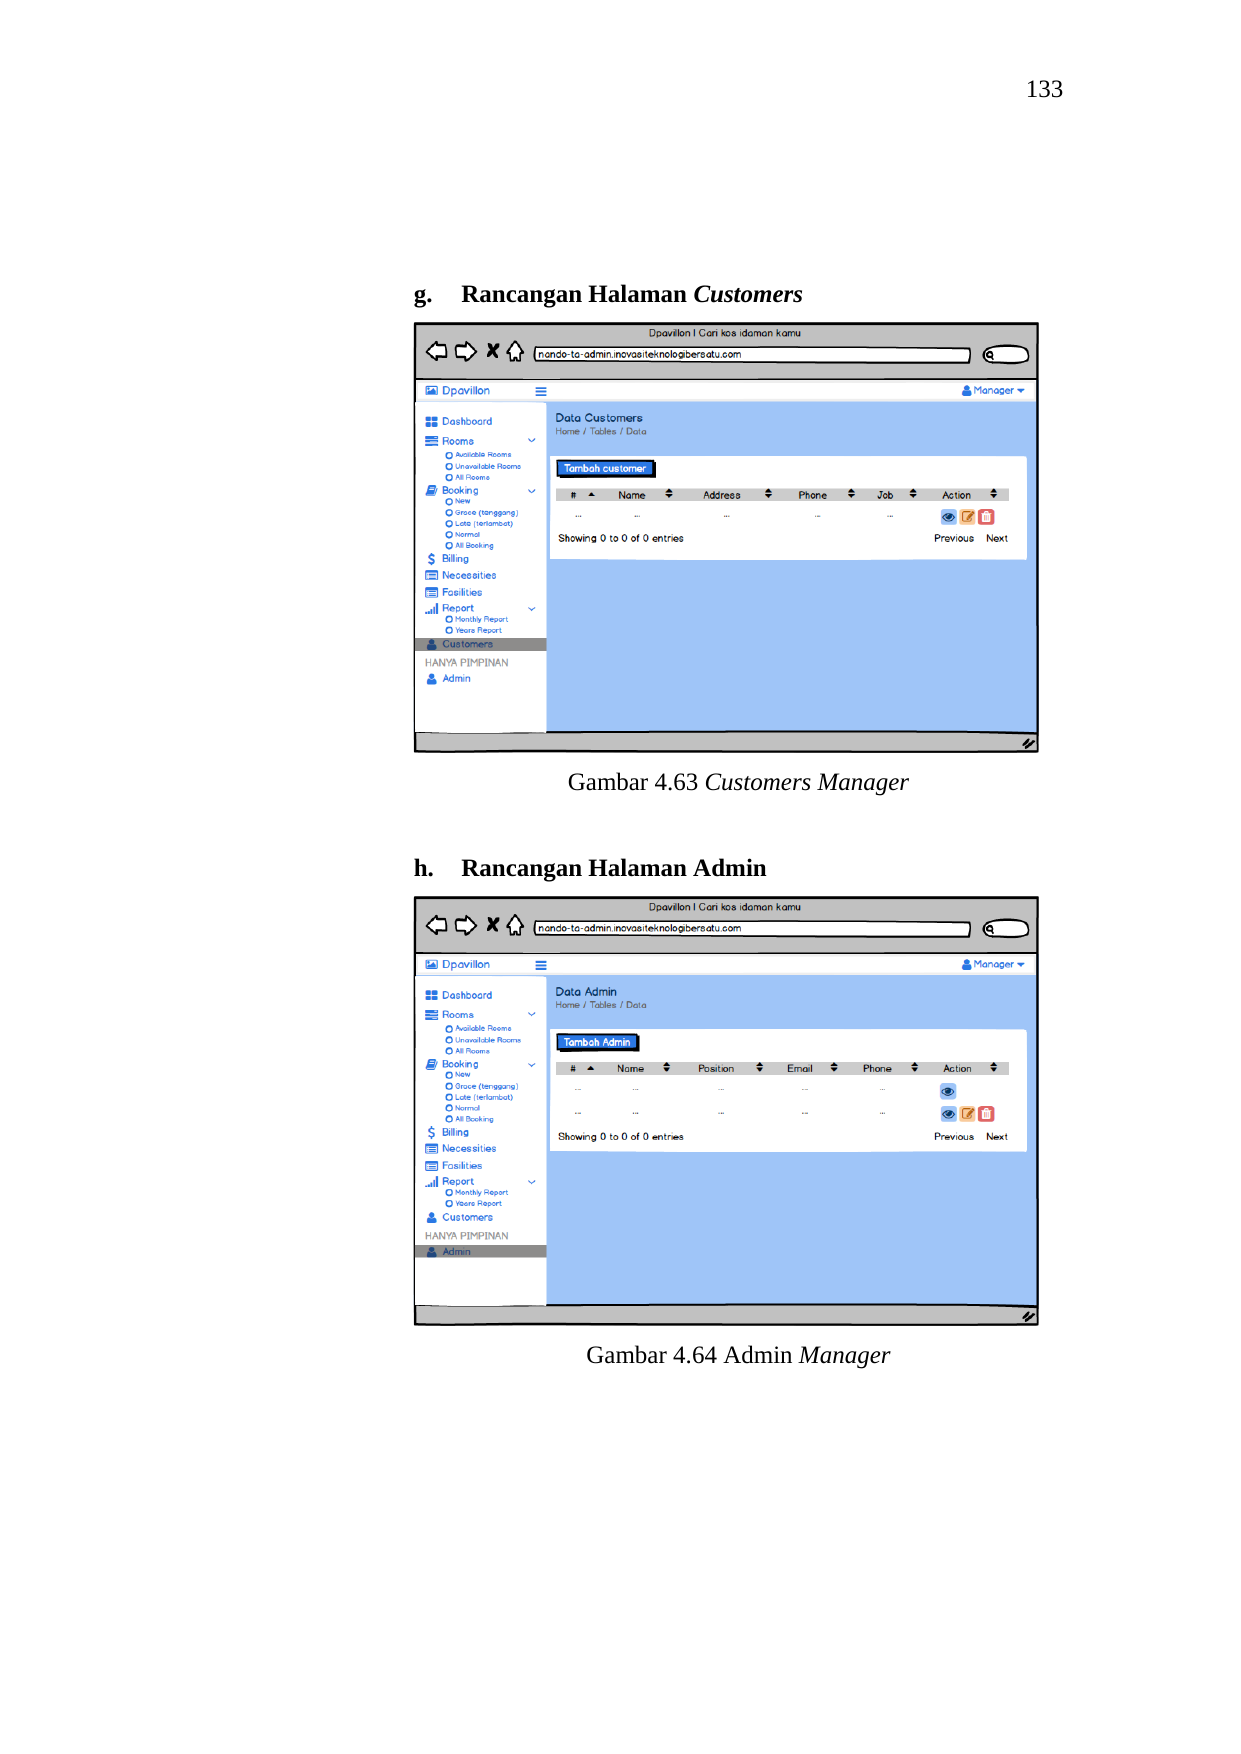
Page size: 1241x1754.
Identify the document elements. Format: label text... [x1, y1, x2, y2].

text Gambar 4.64 Admin Manager [413, 1340, 1063, 1369]
text Gambar 4.63 Customers Manager [413, 767, 1063, 796]
picture [413, 322, 1039, 753]
list Rancangan Halaman Admin [413, 853, 1063, 882]
picture [413, 896, 1039, 1326]
list Rancangan Halaman Customers [413, 279, 1063, 308]
